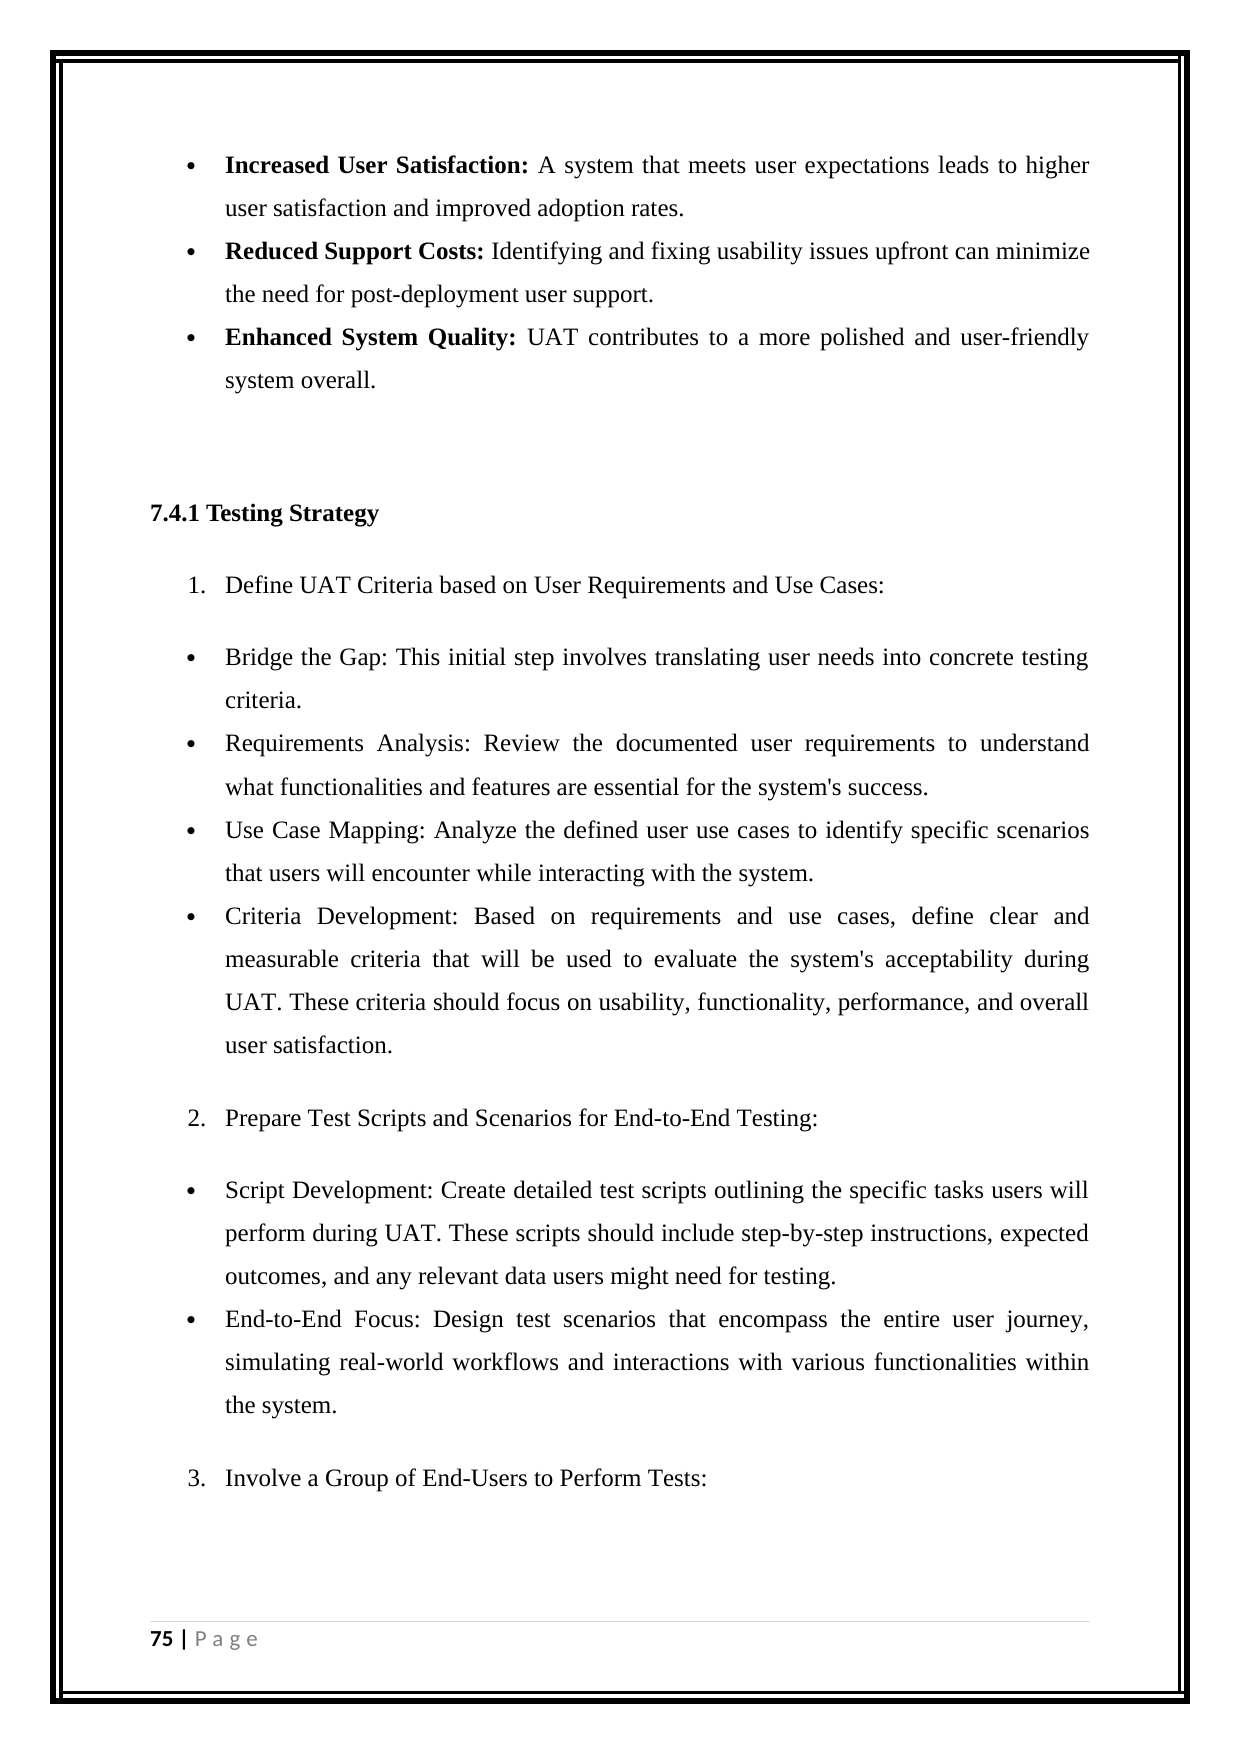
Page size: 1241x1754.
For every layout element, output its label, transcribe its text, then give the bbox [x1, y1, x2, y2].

list Increased User Satisfaction: A system that meets user expectations leads to higher user satisfaction and improved adoption rates. [187, 150, 1090, 222]
list Involve a Group of End-Users to Perform Tests: [187, 1463, 1090, 1492]
list Enhanced System Quality: UAT contributes to a more polished and user-friendly system overall. [187, 322, 1090, 394]
list Script Development: Create detailed test scripts outlining the specific tasks users will perform during UAT. These scripts should include step-by-step instructions, expected outcomes, and any relevant data users might need for testing. [187, 1175, 1090, 1290]
list Requirements Analysis: Review the documented user requirements to understand what functionalities and features are essential for the system's success. [187, 728, 1090, 800]
text 7.4.1 Testing Strategy [150, 498, 1090, 526]
list Define UAT Criteria based on User Requirements and Use Cases: [187, 570, 1090, 599]
list Prepare Test Scripts and Scenarios for End-to-End Testing: [187, 1103, 1090, 1131]
list Reduced Support Costs: Identifying and fixing usability issues upfront can minimize the need for post-deployment user support. [187, 236, 1090, 308]
list Criteria Development: Based on requirements and use cases, define clear and measurable criteria that will be used to evaluate the system's acceptability during UAT. These criteria should focus on usability, functionality, performance, and overall user satisfaction. [187, 901, 1090, 1059]
list Bridge the Gap: This initial step involves translating user needs into concrete testing criteria. [187, 642, 1090, 714]
list Use Case Mapping: Analyze the defined user use cases to identify specific scenarios that users will encounter while interacting with the system. [187, 815, 1090, 887]
list End-to-End Focus: Design test scenarios that encompass the entire user journey, simulating real-world workflows and interactions with various functionalities within the system. [187, 1304, 1090, 1419]
